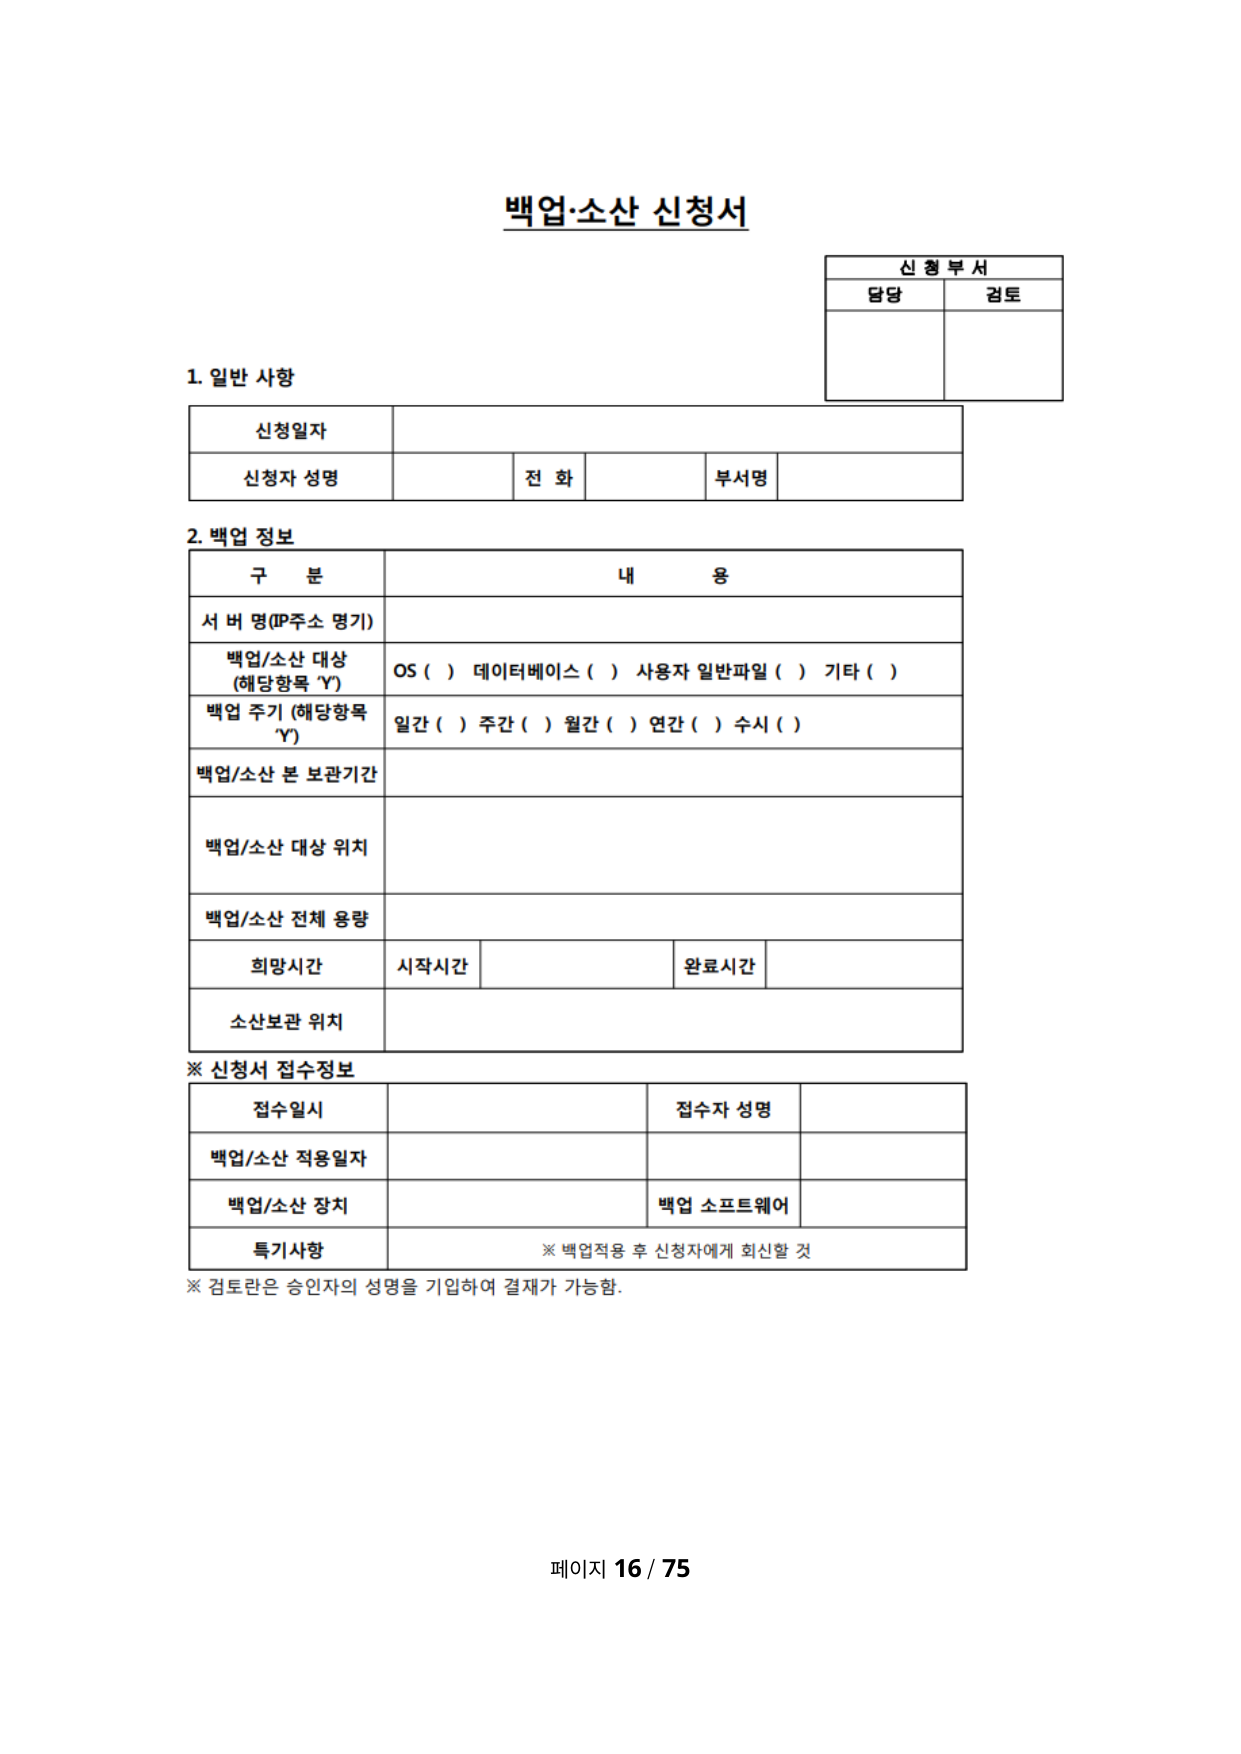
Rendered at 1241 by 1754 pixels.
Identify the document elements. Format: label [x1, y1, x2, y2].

picture [171, 177, 1091, 1325]
